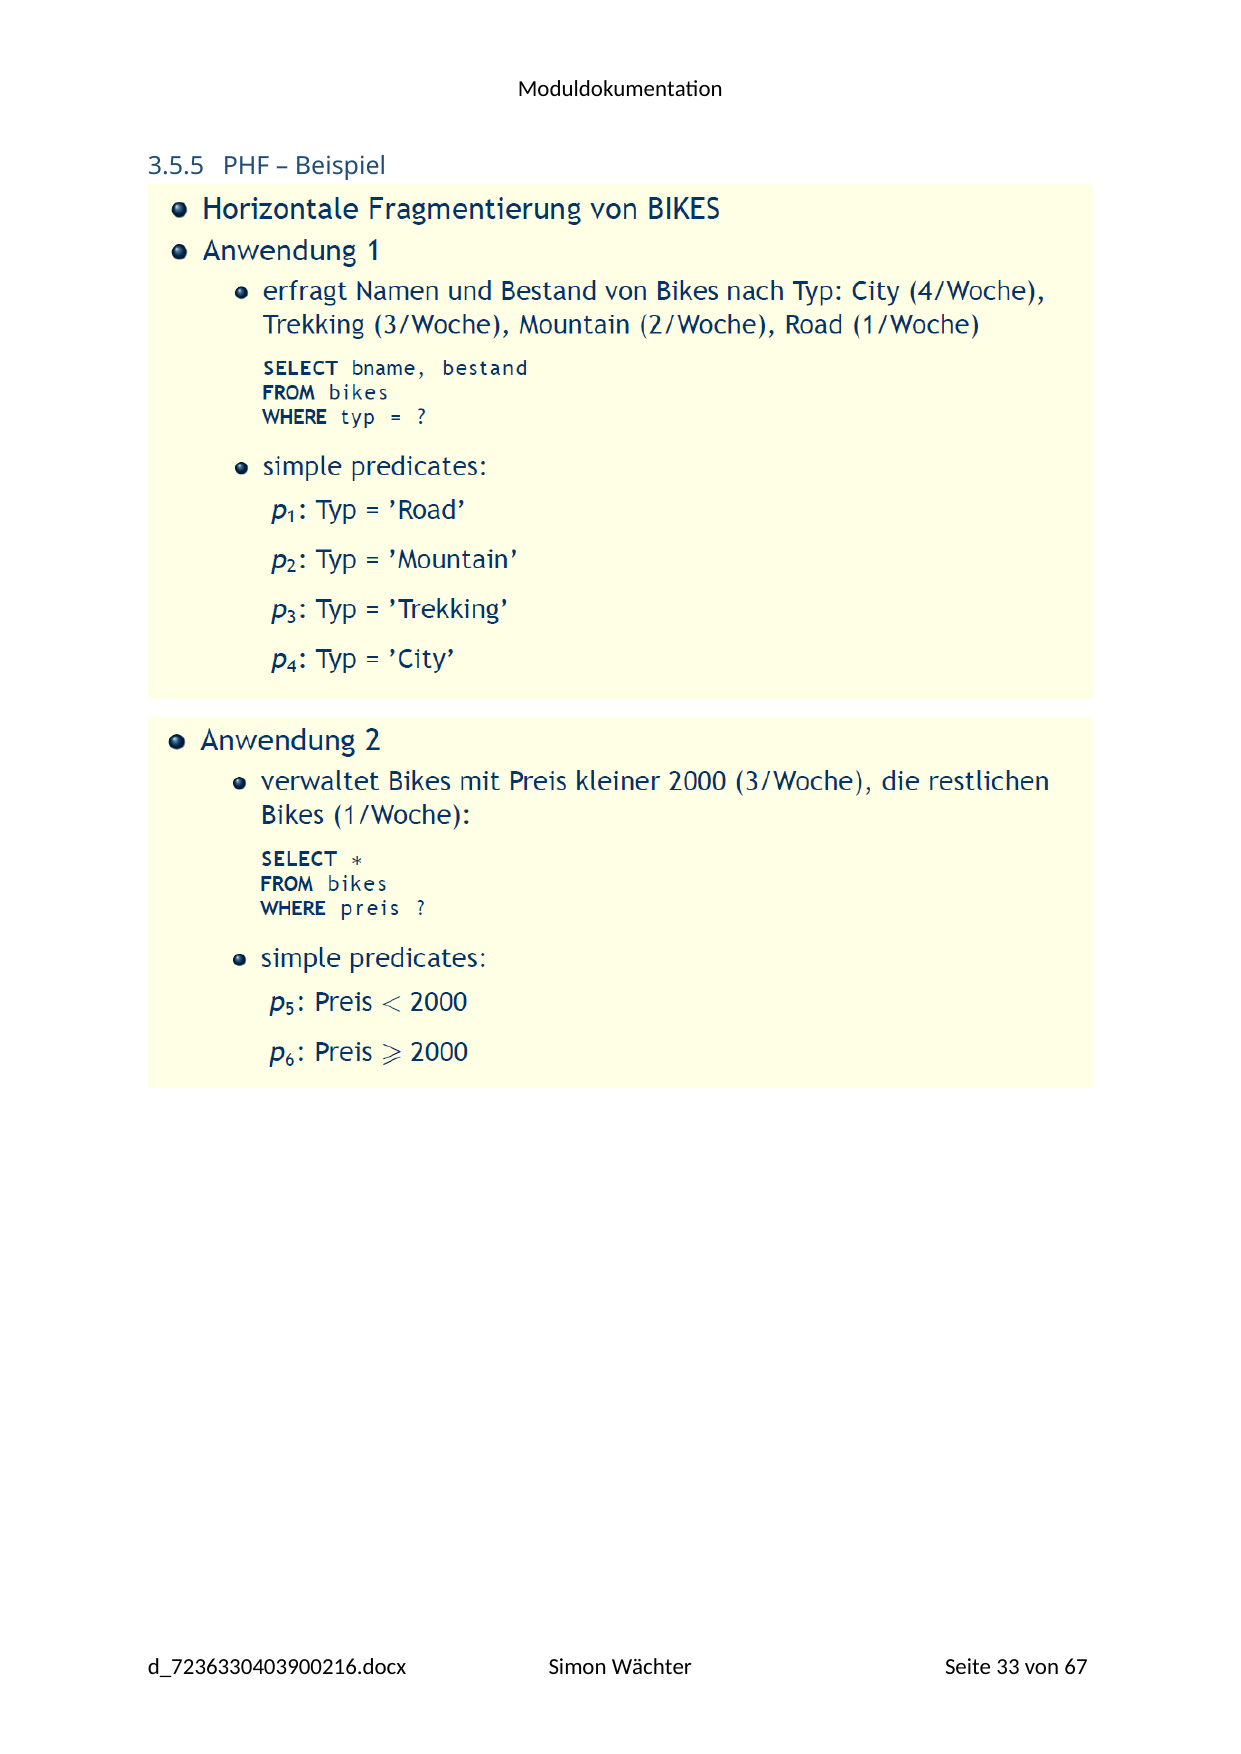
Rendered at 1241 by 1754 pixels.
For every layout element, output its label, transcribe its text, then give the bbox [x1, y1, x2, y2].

subtitle PHF – Beispiel [148, 148, 1093, 182]
picture [147, 717, 1093, 1088]
picture [147, 184, 1093, 699]
